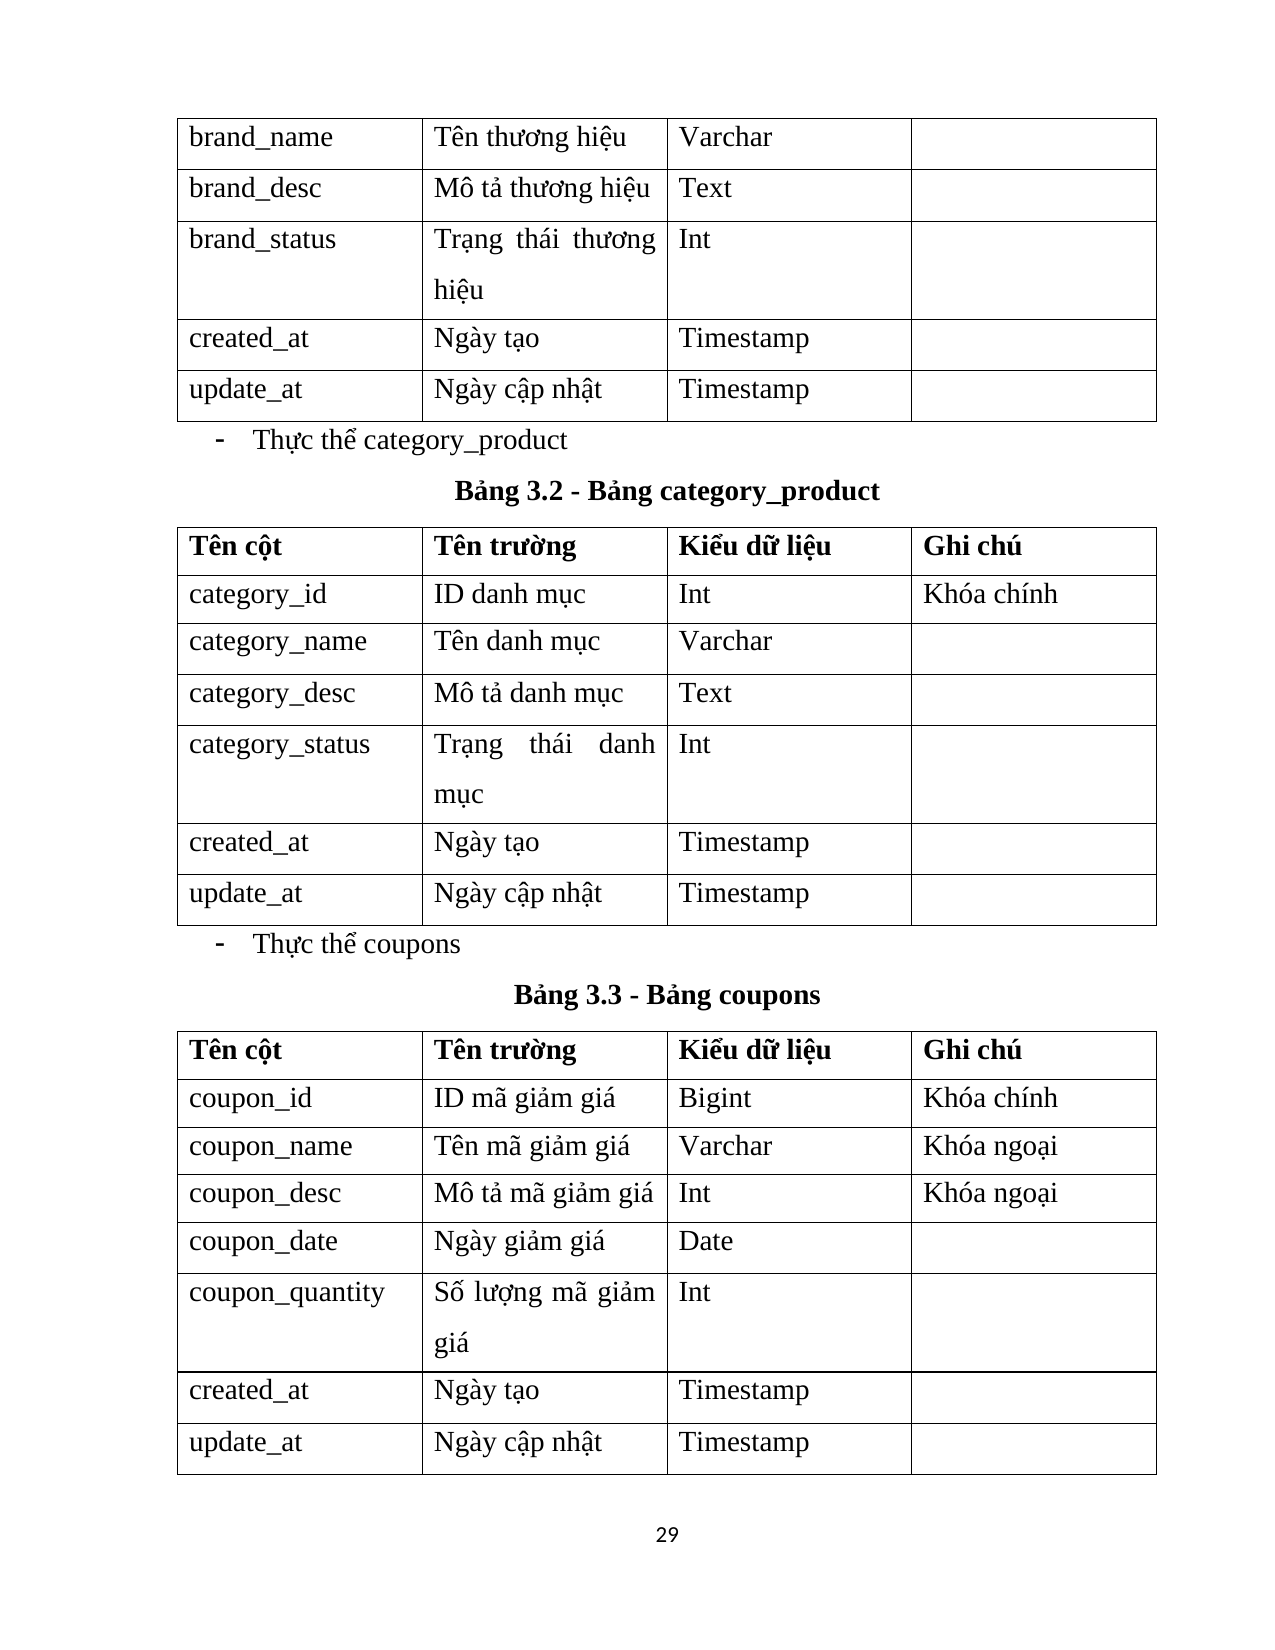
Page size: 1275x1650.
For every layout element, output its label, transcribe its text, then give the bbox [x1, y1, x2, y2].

table_cell [912, 1373, 1156, 1423]
table_cell Varchar [668, 119, 911, 169]
table_header Kiểu dữ liệu [668, 528, 911, 575]
table_cell Ngày tạo [423, 320, 667, 370]
table_cell coupon_name [178, 1128, 422, 1174]
table_cell Ngày giảm giá [423, 1223, 667, 1273]
table_header Ghi chú [912, 528, 1156, 575]
table_header Tên cột [178, 1032, 422, 1079]
table_cell update_at [178, 875, 422, 925]
table_cell Timestamp [668, 824, 911, 874]
table_cell Khóa chính [912, 576, 1156, 622]
table_cell Ngày cập nhật [423, 371, 667, 421]
table_cell Text [668, 675, 911, 725]
table_cell Khóa chính [912, 1080, 1156, 1127]
table_cell ID danh mục [423, 576, 667, 622]
table_cell brand_name [178, 119, 422, 169]
list Thực thể coupons [215, 926, 1157, 960]
table_cell category_desc [178, 675, 422, 725]
table_cell created_at [178, 1373, 422, 1423]
table_header Kiểu dữ liệu [668, 1032, 911, 1079]
table_cell Tên thương hiệu [423, 119, 667, 169]
table_cell update_at [178, 371, 422, 421]
table_cell Tên mã giảm giá [423, 1128, 667, 1174]
table_header Tên cột [178, 528, 422, 575]
table_cell [912, 170, 1156, 221]
table_cell Varchar [668, 624, 911, 674]
table_cell Timestamp [668, 371, 911, 421]
table_cell Ngày cập nhật [423, 875, 667, 925]
table_header Tên trường [423, 1032, 667, 1079]
table_cell Int [668, 1175, 911, 1222]
table_cell brand_status [178, 222, 422, 319]
table_cell coupon_date [178, 1223, 422, 1273]
table_cell Khóa ngoại [912, 1128, 1156, 1174]
table_cell [912, 726, 1156, 823]
table_cell Varchar [668, 1128, 911, 1174]
text Bảng 3.3 - Bảng coupons [177, 977, 1157, 1010]
table_cell [912, 119, 1156, 169]
table_cell [912, 1424, 1156, 1474]
table_cell coupon_quantity [178, 1274, 422, 1371]
table_cell Int [668, 576, 911, 622]
table_cell Số lượng mã giảm giá [423, 1274, 667, 1371]
table_cell ID mã giảm giá [423, 1080, 667, 1127]
table_cell Ngày tạo [423, 1373, 667, 1423]
table_cell category_name [178, 624, 422, 674]
table_cell Tên danh mục [423, 624, 667, 674]
table_cell Text [668, 170, 911, 221]
list Thực thể category_product [215, 422, 1157, 456]
table_cell Int [668, 1274, 911, 1371]
table_cell Mô tả mã giảm giá [423, 1175, 667, 1222]
table_cell [912, 371, 1156, 421]
table_cell Khóa ngoại [912, 1175, 1156, 1222]
table_cell Mô tả danh mục [423, 675, 667, 725]
table_cell Mô tả thương hiệu [423, 170, 667, 221]
table_cell Ngày tạo [423, 824, 667, 874]
table_cell Int [668, 726, 911, 823]
table_header Ghi chú [912, 1032, 1156, 1079]
table_cell [912, 1223, 1156, 1273]
table_cell [912, 222, 1156, 319]
table_cell [912, 875, 1156, 925]
text Bảng 3.2 - Bảng category_product [177, 473, 1157, 506]
table_cell Timestamp [668, 1424, 911, 1474]
table_cell Ngày cập nhật [423, 1424, 667, 1474]
table_cell category_status [178, 726, 422, 823]
table_cell [912, 824, 1156, 874]
table_cell Timestamp [668, 1373, 911, 1423]
table_cell created_at [178, 320, 422, 370]
table_cell Date [668, 1223, 911, 1273]
table_cell created_at [178, 824, 422, 874]
table_cell Timestamp [668, 320, 911, 370]
table_cell Int [668, 222, 911, 319]
table_cell update_at [178, 1424, 422, 1474]
table_cell Timestamp [668, 875, 911, 925]
table_cell brand_desc [178, 170, 422, 221]
table_cell [912, 320, 1156, 370]
table_cell [912, 1274, 1156, 1371]
table_cell coupon_id [178, 1080, 422, 1127]
table_cell Bigint [668, 1080, 911, 1127]
table_cell Trạng thái danh mục [423, 726, 667, 823]
table_cell Trạng thái thương hiệu [423, 222, 667, 319]
table_header Tên trường [423, 528, 667, 575]
table_cell [912, 624, 1156, 674]
table_cell category_id [178, 576, 422, 622]
table_cell [912, 675, 1156, 725]
table_cell coupon_desc [178, 1175, 422, 1222]
